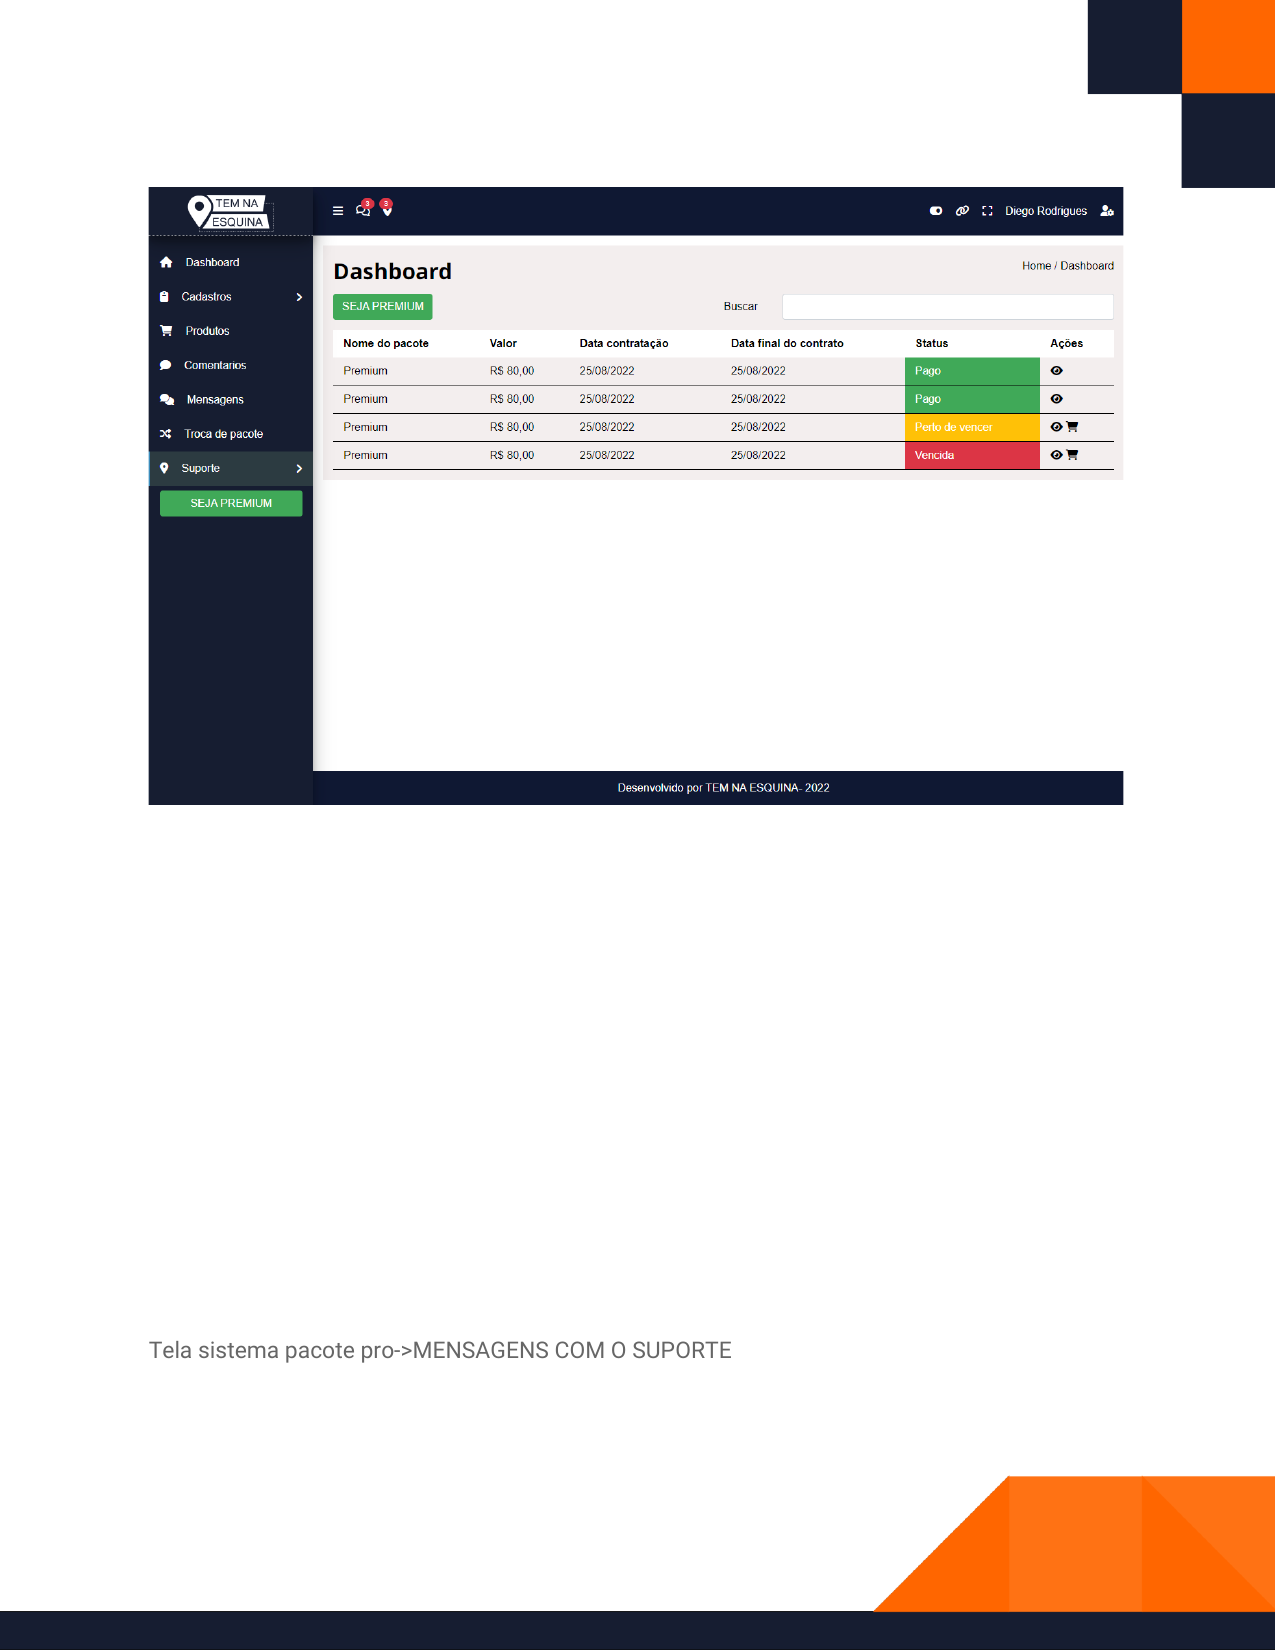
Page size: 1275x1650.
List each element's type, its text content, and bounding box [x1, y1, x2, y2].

text Tela sistema pacote pro->MENSAGENS COM O SUPORTE [148, 1338, 1125, 1364]
picture [0, 1475, 1275, 1650]
picture [148, 0, 1275, 805]
